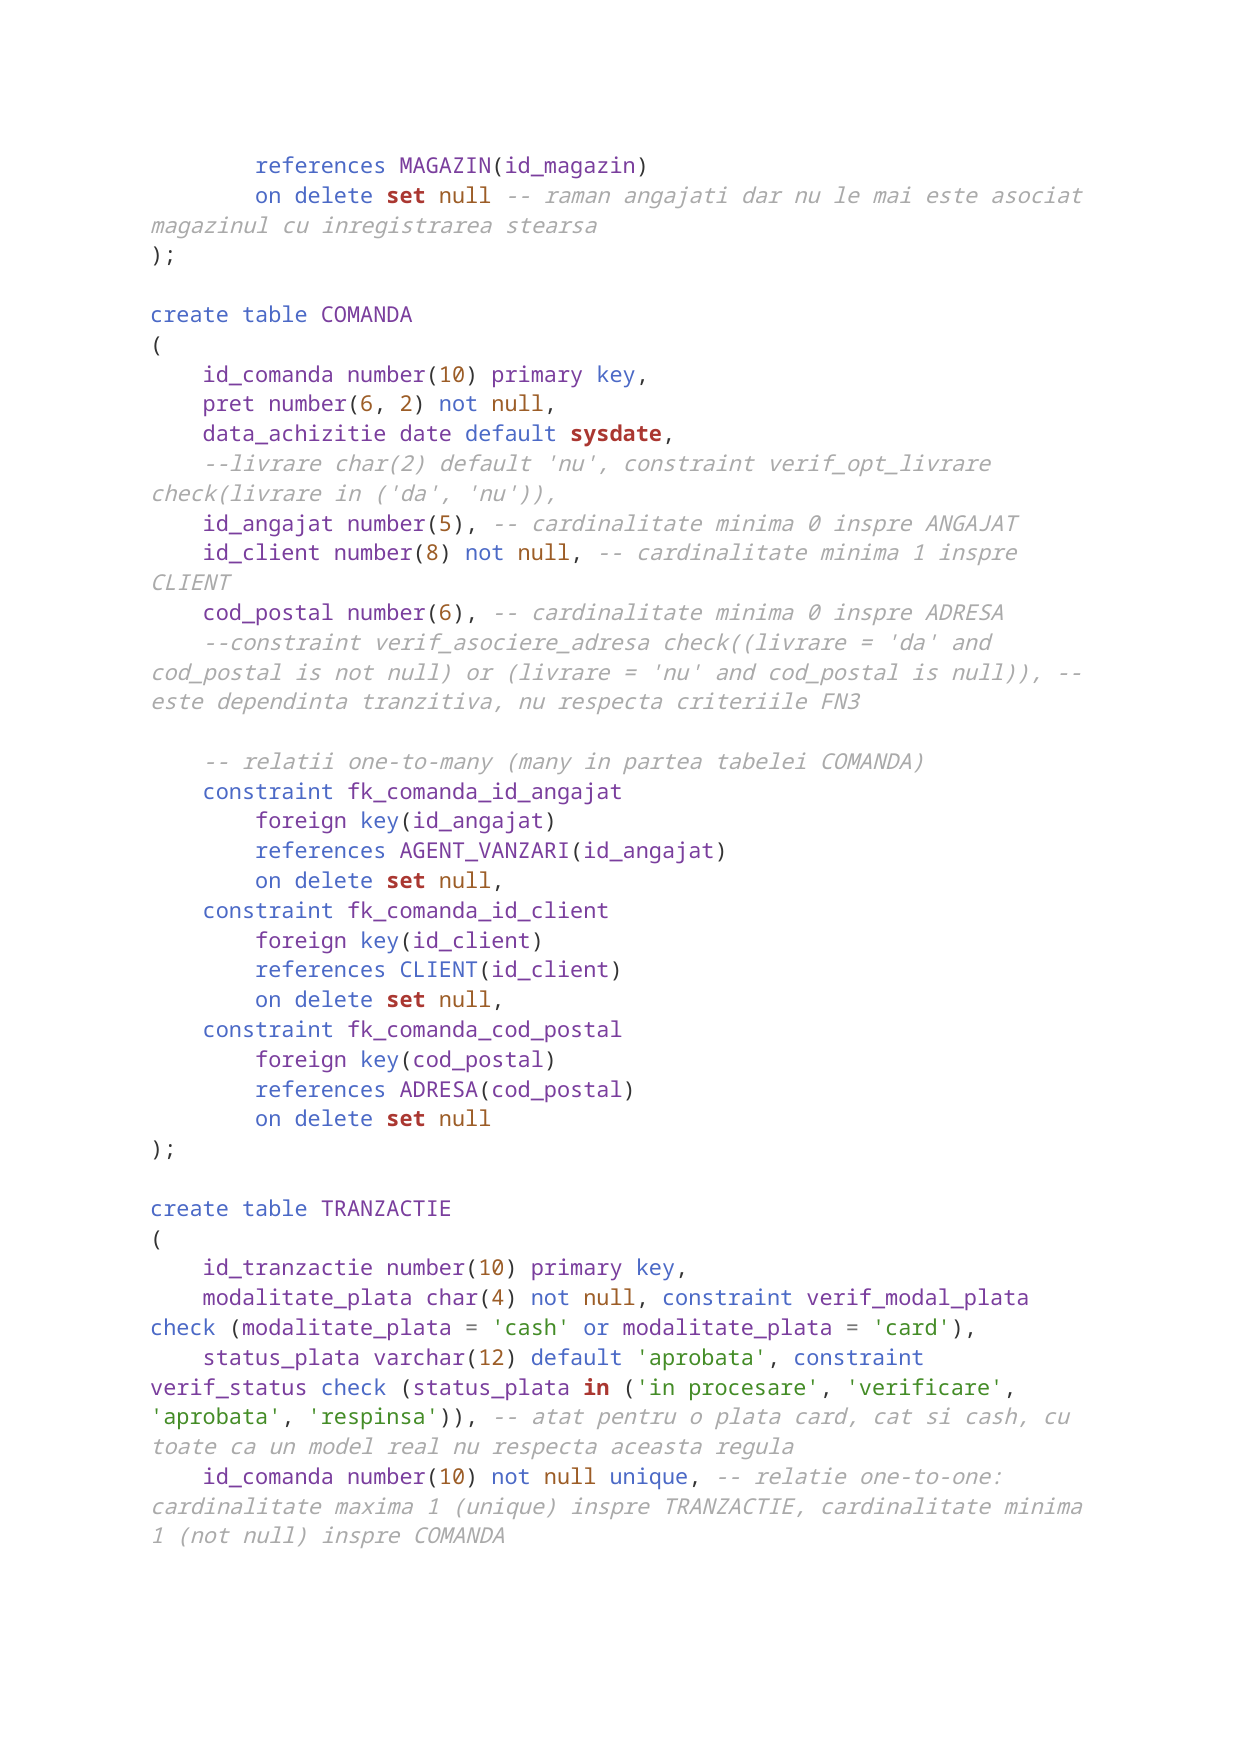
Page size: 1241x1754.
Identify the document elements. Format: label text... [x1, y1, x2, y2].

text on delete set null [150, 1103, 1090, 1133]
text create table TRANZACTIE [150, 1193, 1090, 1222]
text data_achizitie date default sysdate, [150, 418, 1090, 448]
text references MAGAZIN(id_magazin) [150, 150, 1090, 180]
text id_client number(8) not null, -- cardinalitate minima 1 inspre CLIENT [150, 537, 1090, 597]
text ( [150, 1222, 1090, 1252]
text ); [150, 1133, 1090, 1163]
text foreign key(cod_postal) [150, 1044, 1090, 1073]
text create table COMANDA [150, 299, 1090, 329]
text id_comanda number(10) not null unique, -- relatie one-to-one: cardinalitate maxima 1 (unique) inspre TRANZACTIE, cardinalitate minima 1 (not null) inspre COMANDA [150, 1461, 1090, 1550]
text on delete set null -- raman angajati dar nu le mai este asociat magazinul cu inregistrarea stearsa [150, 180, 1090, 239]
text id_angajat number(5), -- cardinalitate minima 0 inspre ANGAJAT [150, 507, 1090, 537]
text on delete set null, [150, 984, 1090, 1014]
text foreign key(id_client) [150, 924, 1090, 954]
text --livrare char(2) default 'nu', constraint verif_opt_livrare check(livrare in ('da', 'nu')), [150, 448, 1090, 507]
text references ADRESA(cod_postal) [150, 1073, 1090, 1103]
text constraint fk_comanda_cod_postal [150, 1014, 1090, 1044]
text status_plata varchar(12) default 'aprobata', constraint verif_status check (status_plata in ('in procesare', 'verificare', 'aprobata', 'respinsa')), -- atat pentru o plata card, cat si cash, cu toate ca un model real nu respecta aceasta regula [150, 1342, 1090, 1461]
text modalitate_plata char(4) not null, constraint verif_modal_plata check (modalitate_plata = 'cash' or modalitate_plata = 'card'), [150, 1282, 1090, 1342]
text references CLIENT(id_client) [150, 954, 1090, 984]
text on delete set null, [150, 865, 1090, 895]
text pret number(6, 2) not null, [150, 388, 1090, 418]
text ( [150, 329, 1090, 358]
text -- relatii one-to-many (many in partea tabelei COMANDA) [150, 746, 1090, 776]
text foreign key(id_angajat) [150, 805, 1090, 835]
text ); [150, 239, 1090, 269]
text id_comanda number(10) primary key, [150, 358, 1090, 388]
text id_tranzactie number(10) primary key, [150, 1252, 1090, 1282]
text constraint fk_comanda_id_client [150, 895, 1090, 924]
text --constraint verif_asociere_adresa check((livrare = 'da' and cod_postal is not null) or (livrare = 'nu' and cod_postal is null)), -- este dependinta tranzitiva, nu respecta criteriile FN3 [150, 627, 1090, 716]
text cod_postal number(6), -- cardinalitate minima 0 inspre ADRESA [150, 597, 1090, 627]
text references AGENT_VANZARI(id_angajat) [150, 835, 1090, 865]
text constraint fk_comanda_id_angajat [150, 776, 1090, 805]
